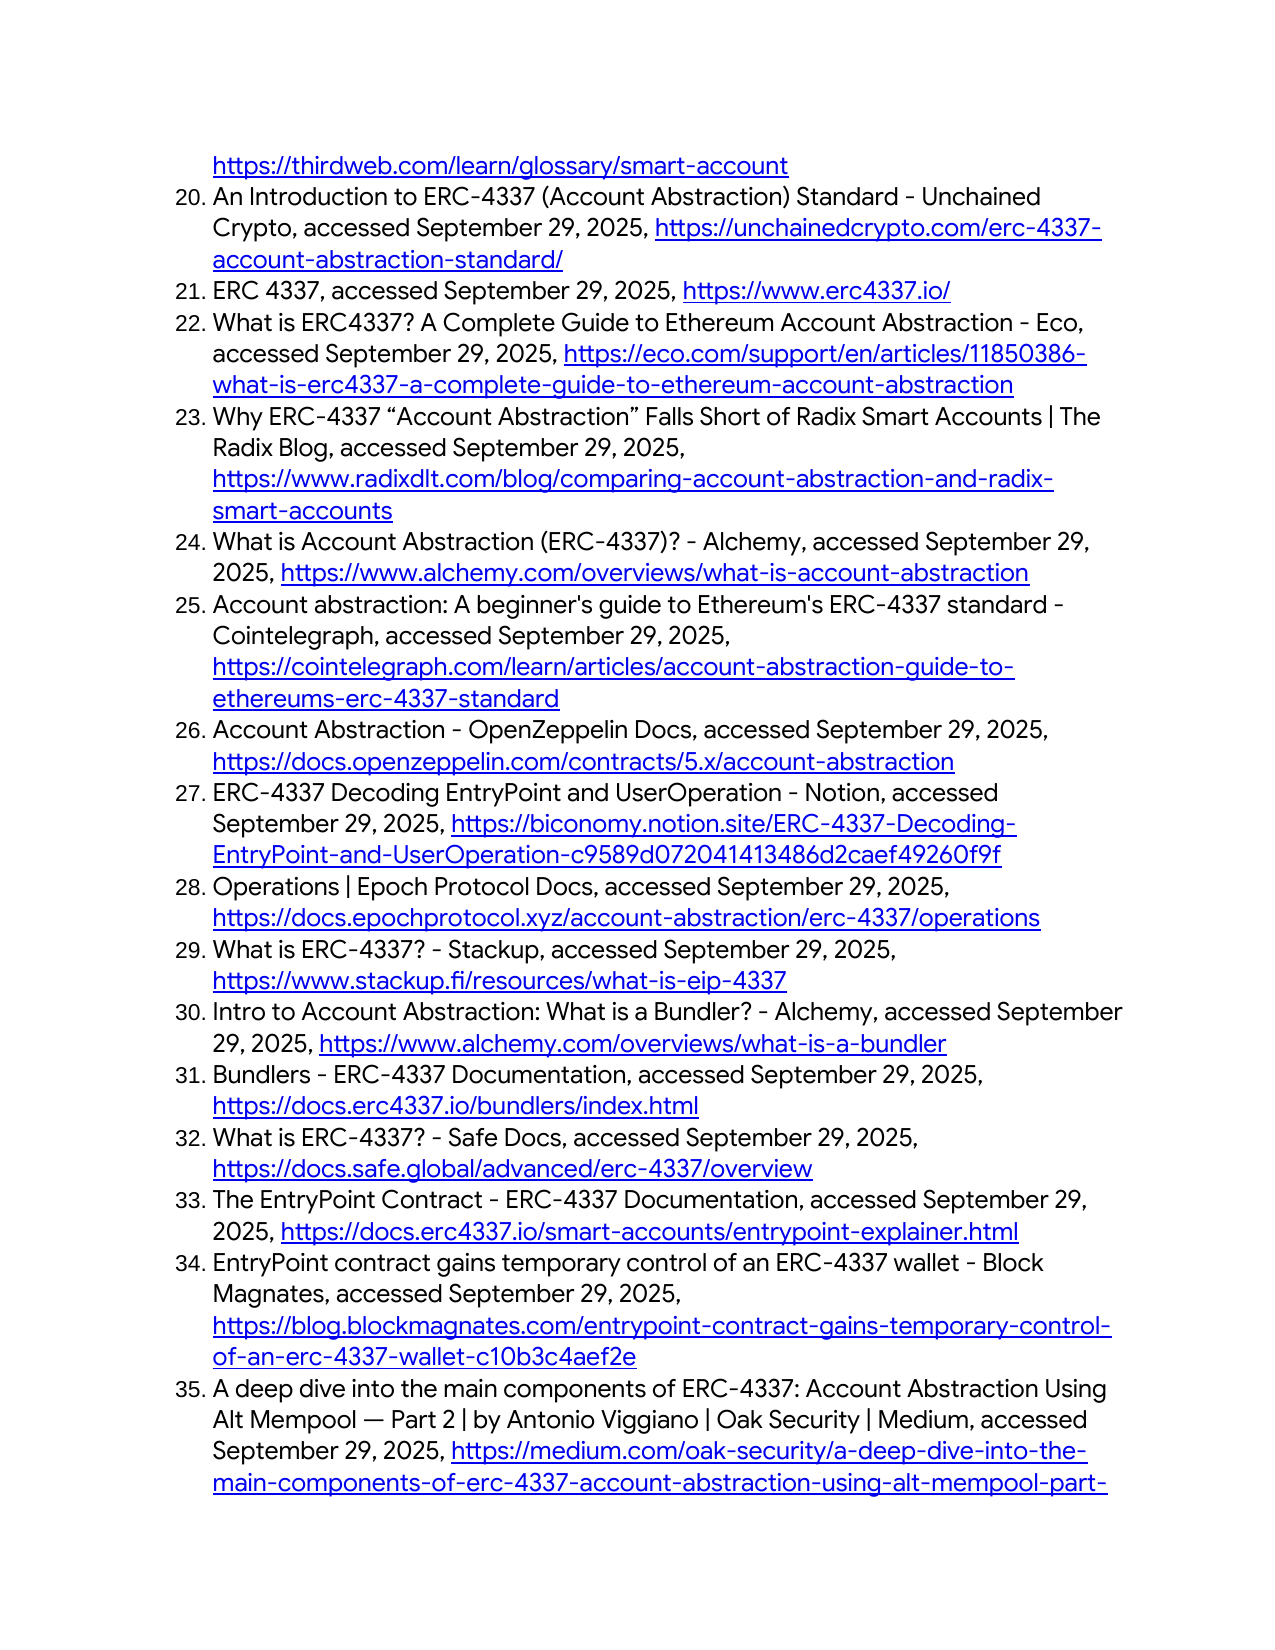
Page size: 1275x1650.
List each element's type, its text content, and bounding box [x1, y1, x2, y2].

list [175, 1373, 1125, 1498]
list Operations | Epoch Protocol Docs, accessed September 29, 2025, https://docs.epochprotocol.xyz/account-abstraction/erc-4337/operations [175, 871, 1125, 934]
list Intro to Account Abstraction: What is a Bundler? - Alchemy, accessed September 29, 2025, https://www.alchemy.com/overviews/what-is-a-bundler [175, 997, 1125, 1059]
list Why ERC-4337 “Account Abstraction” Falls Short of Radix Smart Accounts | The Radix Blog, accessed September 29, 2025, https://www.radixdlt.com/blog/comparing-account-abstraction-and-radix-smart-accounts [175, 401, 1125, 526]
list ERC-4337 Decoding EntryPoint and UserOperation - Notion, accessed September 29, 2025, https://biconomy.notion.site/ERC-4337-Decoding-EntryPoint-and-UserOperation-c9589d072041413486d2caef49260f9f [175, 777, 1125, 871]
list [175, 150, 1125, 181]
list What is ERC4337? A Complete Guide to Ethereum Account Abstraction - Eco, accessed September 29, 2025, https://eco.com/support/en/articles/11850386-what-is-erc4337-a-complete-guide-to-ethereum-account-abstraction [175, 307, 1125, 401]
list What is ERC-4337? - Stackup, accessed September 29, 2025, https://www.stackup.fi/resources/what-is-eip-4337 [175, 934, 1125, 997]
list The EntryPoint Contract - ERC-4337 Documentation, accessed September 29, 2025, https://docs.erc4337.io/smart-accounts/entrypoint-explainer.html [175, 1185, 1125, 1247]
list ERC 4337, accessed September 29, 2025, https://www.erc4337.io/ [175, 275, 1125, 307]
list Bundlers - ERC-4337 Documentation, accessed September 29, 2025, https://docs.erc4337.io/bundlers/index.html [175, 1059, 1125, 1122]
list What is ERC-4337? - Safe Docs, accessed September 29, 2025, https://docs.safe.global/advanced/erc-4337/overview [175, 1122, 1125, 1185]
list Account abstraction: A beginner's guide to Ethereum's ERC-4337 standard - Cointelegraph, accessed September 29, 2025, https://cointelegraph.com/learn/articles/account-abstraction-guide-to-ethereums-erc-4337-standard [175, 589, 1125, 714]
list Account Abstraction - OpenZeppelin Docs, accessed September 29, 2025, https://docs.openzeppelin.com/contracts/5.x/account-abstraction [175, 714, 1125, 777]
list What is Account Abstraction (ERC-4337)? - Alchemy, accessed September 29, 2025, https://www.alchemy.com/overviews/what-is-account-abstraction [175, 526, 1125, 589]
list EntryPoint contract gains temporary control of an ERC-4337 wallet - Block Magnates, accessed September 29, 2025, https://blog.blockmagnates.com/entrypoint-contract-gains-temporary-control-of-an-erc-4337-wallet-c10b3c4aef2e [175, 1247, 1125, 1373]
list An Introduction to ERC-4337 (Account Abstraction) Standard - Unchained Crypto, accessed September 29, 2025, https://unchainedcrypto.com/erc-4337-account-abstraction-standard/ [175, 181, 1125, 275]
